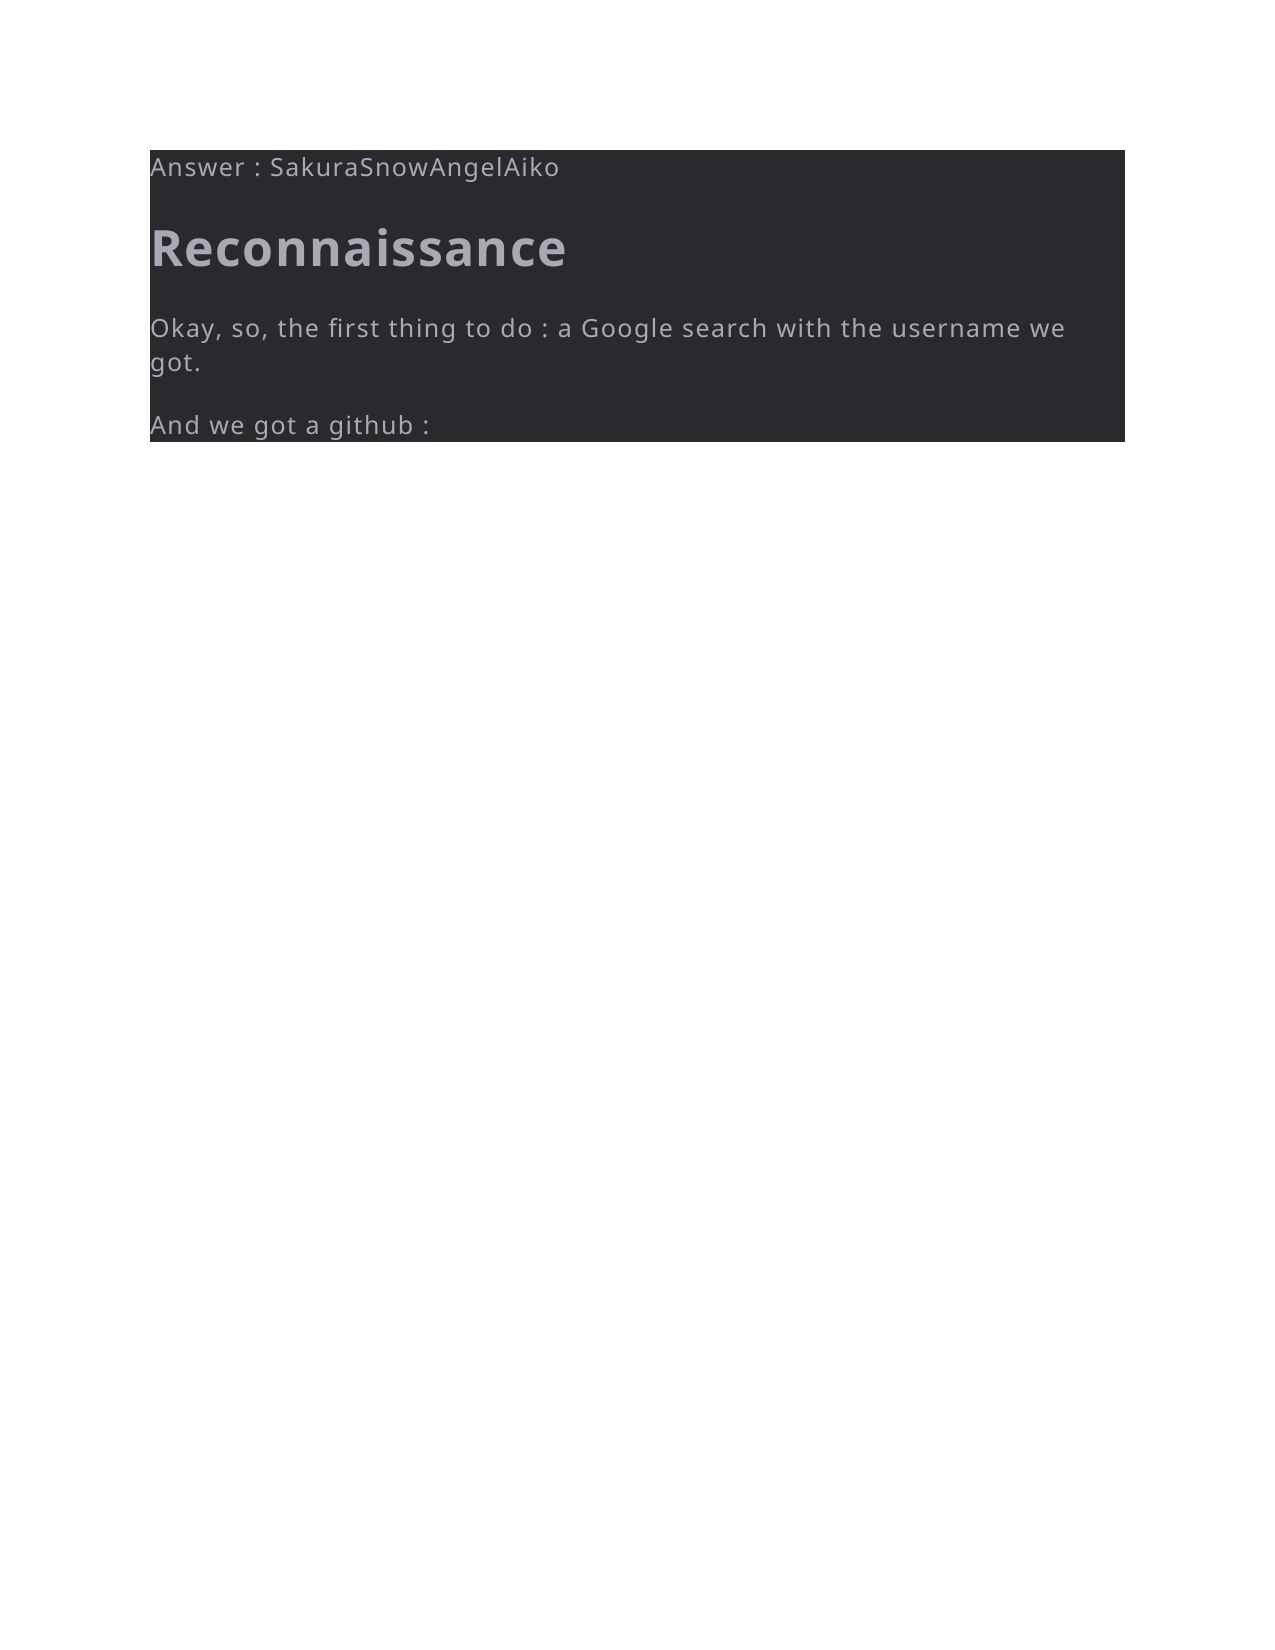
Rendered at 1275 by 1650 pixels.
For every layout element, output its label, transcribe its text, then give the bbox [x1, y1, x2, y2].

text And we got a github : [150, 408, 1125, 442]
text Okay, so, the first thing to do : a Google search with the username we got. [150, 311, 1125, 379]
text Answer : SakuraSnowAngelAiko [150, 150, 1125, 184]
text Reconnaissance [150, 213, 1125, 281]
